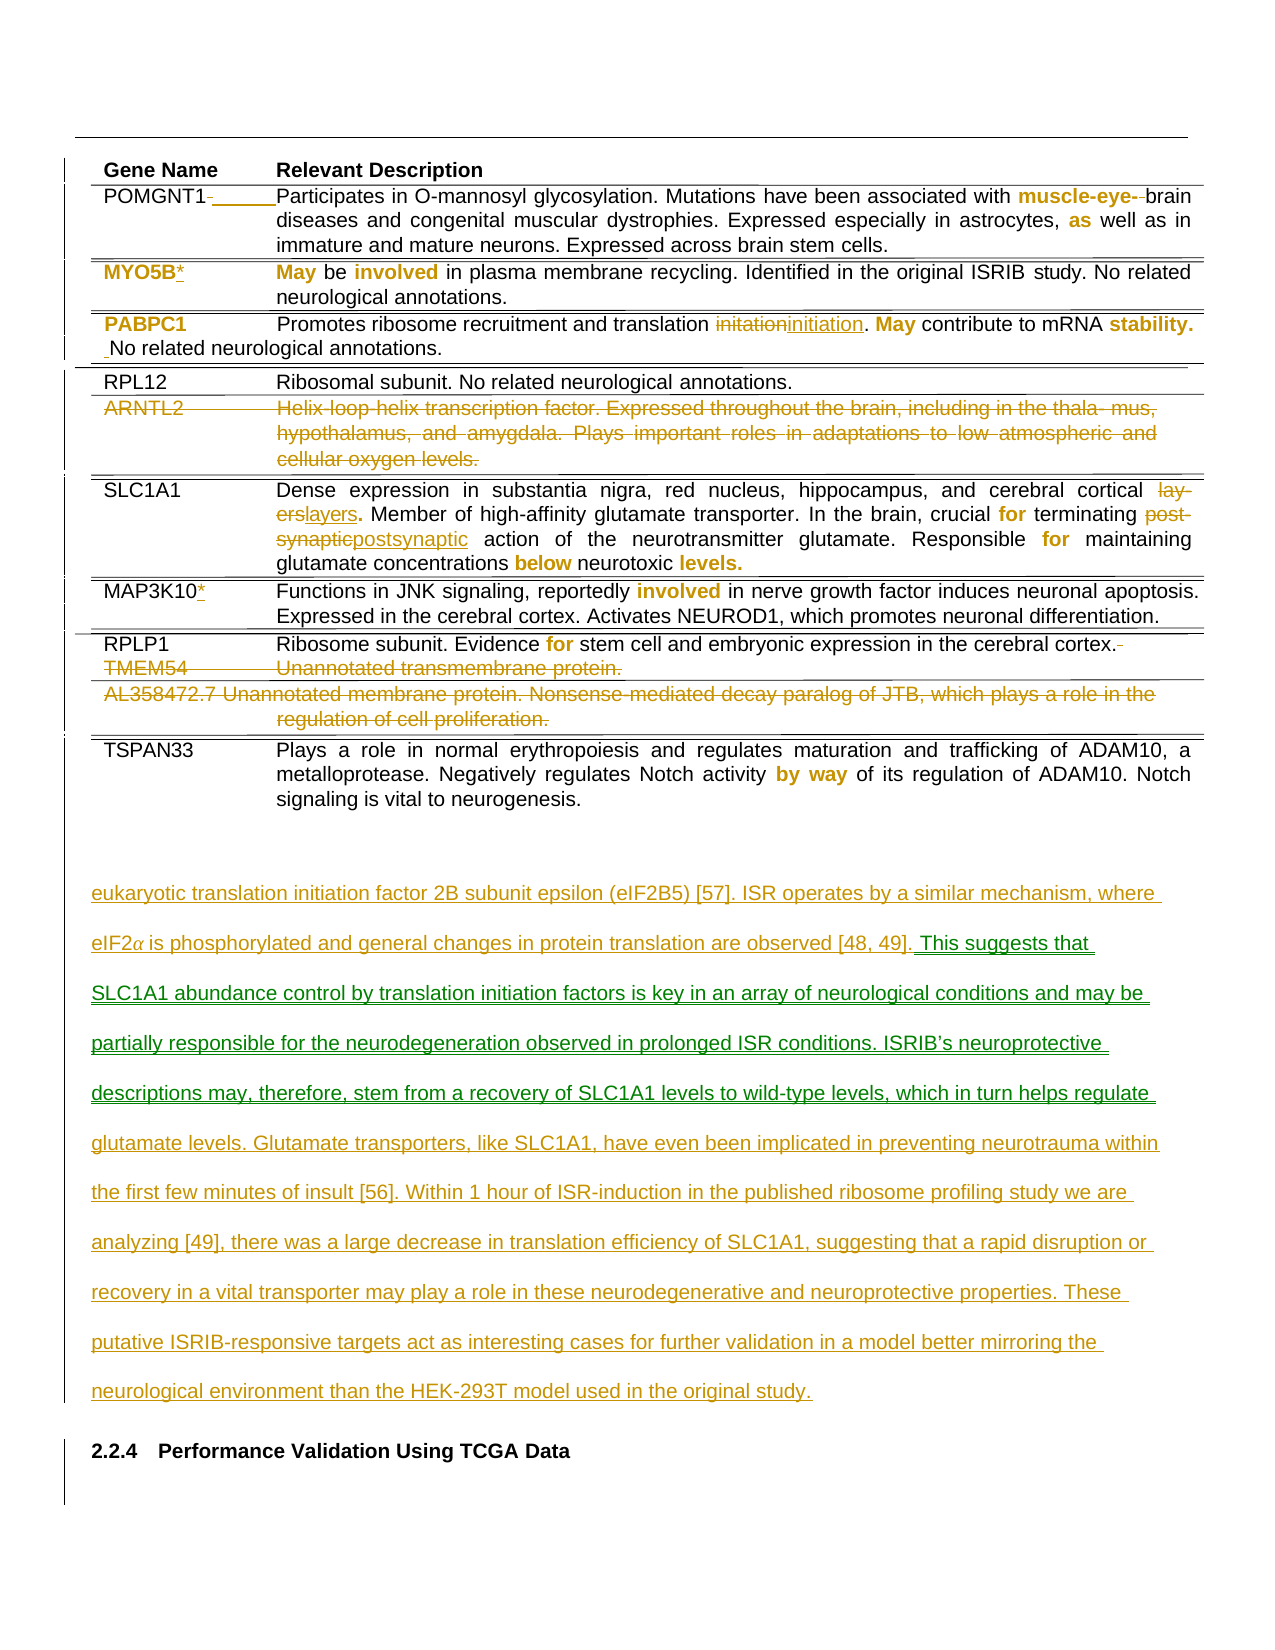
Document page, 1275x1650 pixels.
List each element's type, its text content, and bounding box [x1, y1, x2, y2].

text Expressed in the cerebral cortex. Activates NEUROD1, which promotes neuronal differentiation. [276, 603, 1202, 627]
text No related neurological annotations. [103, 336, 1192, 360]
subtitle Gene Name Relevant Description [103, 118, 1202, 182]
text POMGNT1Participates in O-mannosyl glycosylation. Mutations have been associated with muscle-eye-brain diseases and congenital muscular dystrophies. Expressed especially in astrocytes, as well as in immature and mature neurons. Expressed across brain stem cells. [103, 186, 1192, 257]
subtitle Performance Validation Using TCGA Data [91, 1439, 1202, 1463]
text SLC1A1 Dense expression in substantia nigra, red nucleus, hippocampus, and cerebral cortical . Member of high-affinity glutamate transporter. In the brain, crucial for terminating action of the neurotransmitter glutamate. Responsible for maintaining glutamate concentrations below neurotoxic levels. [103, 480, 1192, 575]
text RPLP1 Ribosome subunit. Evidence for stem cell and embryonic expression in the cerebral cortex. [103, 634, 1202, 679]
text PABPC1 Promotes ribosome recruitment and translation . May contribute to mRNA stability. [104, 314, 1202, 335]
text TSPAN33 Plays a role in normal erythropoiesis and regulates maturation and trafficking of ADAM10, a metalloprotease. Negatively regulates Notch activity by way of its regulation of ADAM10. Notch signaling is vital to neurogenesis. [103, 740, 1192, 811]
text MYO5B May be involved in plasma membrane recycling. Identified in the original ISRIB study. No related neurological annotations. [103, 263, 1192, 309]
text RPL12 Ribosomal subunit. No related neurological annotations. [103, 364, 1202, 394]
text MAP3K10 Functions in JNK signaling, reportedly involved in nerve growth factor induces neuronal apoptosis. [103, 581, 1202, 603]
